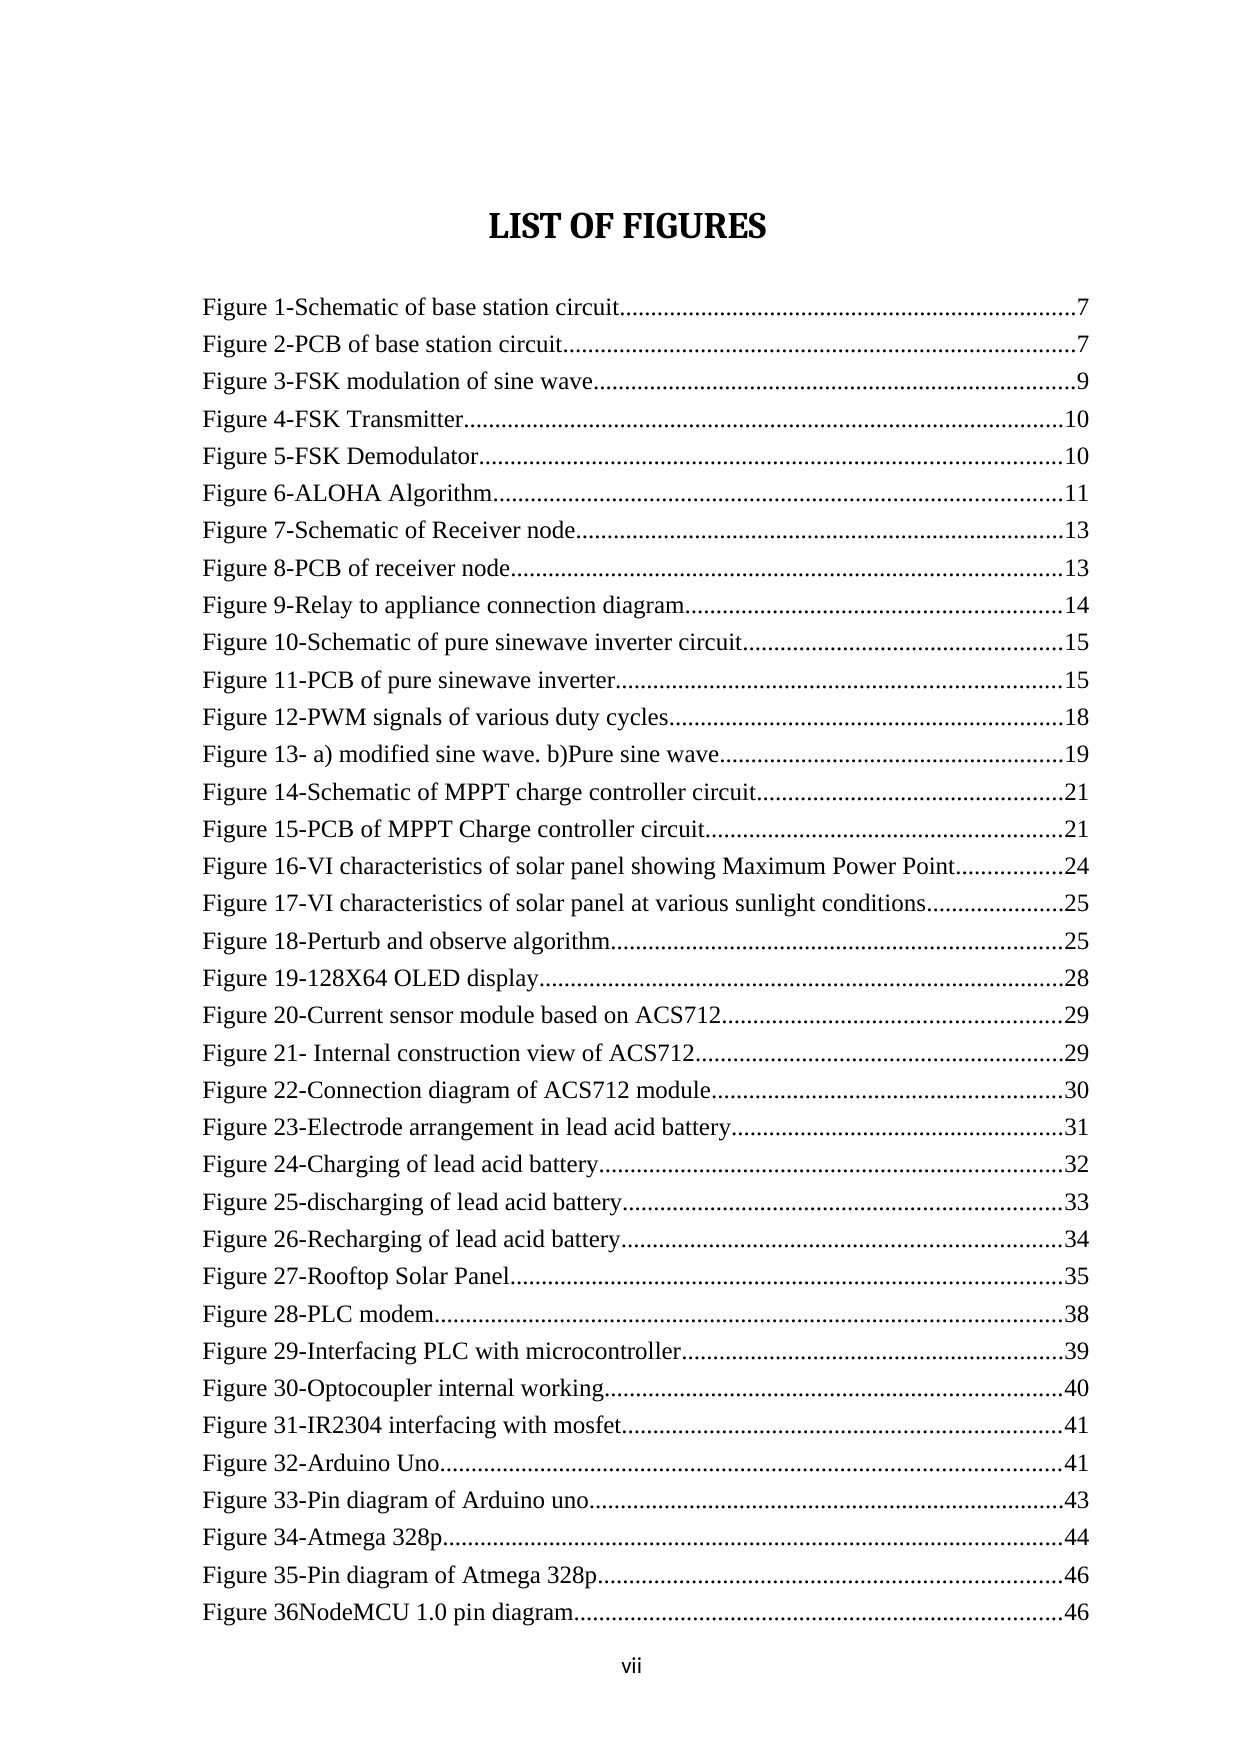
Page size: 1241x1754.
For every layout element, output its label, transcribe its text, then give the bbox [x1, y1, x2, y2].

text Figure 3-FSK modulation of sine wave 9 [172, 366, 1090, 395]
text Figure 17-VI characteristics of solar panel at various sunlight conditions 25 [172, 888, 1090, 917]
text Figure 23-Electrode arrangement in lead acid battery 31 [172, 1112, 1090, 1141]
text Figure 18-Perturb and observe algorithm 25 [172, 926, 1090, 954]
subtitle LIST OF FIGURES [172, 205, 1082, 248]
text Figure 11-PCB of pure sinewave inverter 15 [172, 665, 1090, 693]
text Figure 14-Schematic of MPPT charge controller circuit 21 [172, 777, 1090, 805]
text Figure 27-Rooftop Solar Panel 35 [172, 1261, 1090, 1290]
text Figure 9-Relay to appliance connection diagram 14 [172, 590, 1090, 619]
text Figure 15-PCB of MPPT Charge controller circuit 21 [172, 814, 1090, 843]
text Figure 32-Arduino Uno 41 [172, 1448, 1090, 1477]
text Figure 12-PWM signals of various duty cycles 18 [172, 702, 1090, 731]
text Figure 8-PCB of receiver node 13 [172, 553, 1090, 582]
text Figure 16-VI characteristics of solar panel showing Maximum Power Point 24 [172, 851, 1090, 880]
text Figure 7-Schematic of Receiver node 13 [172, 516, 1090, 544]
text Figure 34-Atmega 328p 44 [172, 1522, 1090, 1551]
text Figure 35-Pin diagram of Atmega 328p 46 [172, 1560, 1090, 1588]
text Figure 29-Interfacing PLC with microcontroller 39 [172, 1336, 1090, 1365]
text Figure 33-Pin diagram of Arduino uno 43 [172, 1485, 1090, 1514]
text Figure 5-FSK Demodulator 10 [172, 441, 1090, 470]
text Figure 2-PCB of base station circuit 7 [172, 329, 1090, 358]
text Figure 36NodeMCU 1.0 pin diagram 46 [172, 1597, 1090, 1626]
text Figure 19-128X64 OLED display 28 [172, 963, 1090, 992]
text Figure 22-Connection diagram of ACS712 module 30 [172, 1075, 1090, 1104]
text Figure 13- a) modified sine wave. b)Pure sine wave 19 [172, 739, 1090, 768]
text Figure 30-Optocoupler internal working 40 [172, 1373, 1090, 1402]
text Figure 20-Current sensor module based on ACS712 29 [172, 1000, 1090, 1029]
text Figure 10-Schematic of pure sinewave inverter circuit 15 [172, 627, 1090, 656]
text Figure 31-IR2304 interfacing with mosfet 41 [172, 1411, 1090, 1439]
text Figure 6-ALOHA Algorithm 11 [172, 478, 1090, 507]
text Figure 26-Recharging of lead acid battery 34 [172, 1224, 1090, 1253]
text Figure 4-FSK Transmitter 10 [172, 404, 1090, 432]
text Figure 21- Internal construction view of ACS712 29 [172, 1038, 1090, 1066]
text Figure 25-discharging of lead acid battery 33 [172, 1187, 1090, 1216]
text Figure 28-PLC modem 38 [172, 1299, 1090, 1327]
text Figure 24-Charging of lead acid battery 32 [172, 1149, 1090, 1178]
text Figure 1-Schematic of base station circuit 7 [172, 292, 1090, 321]
